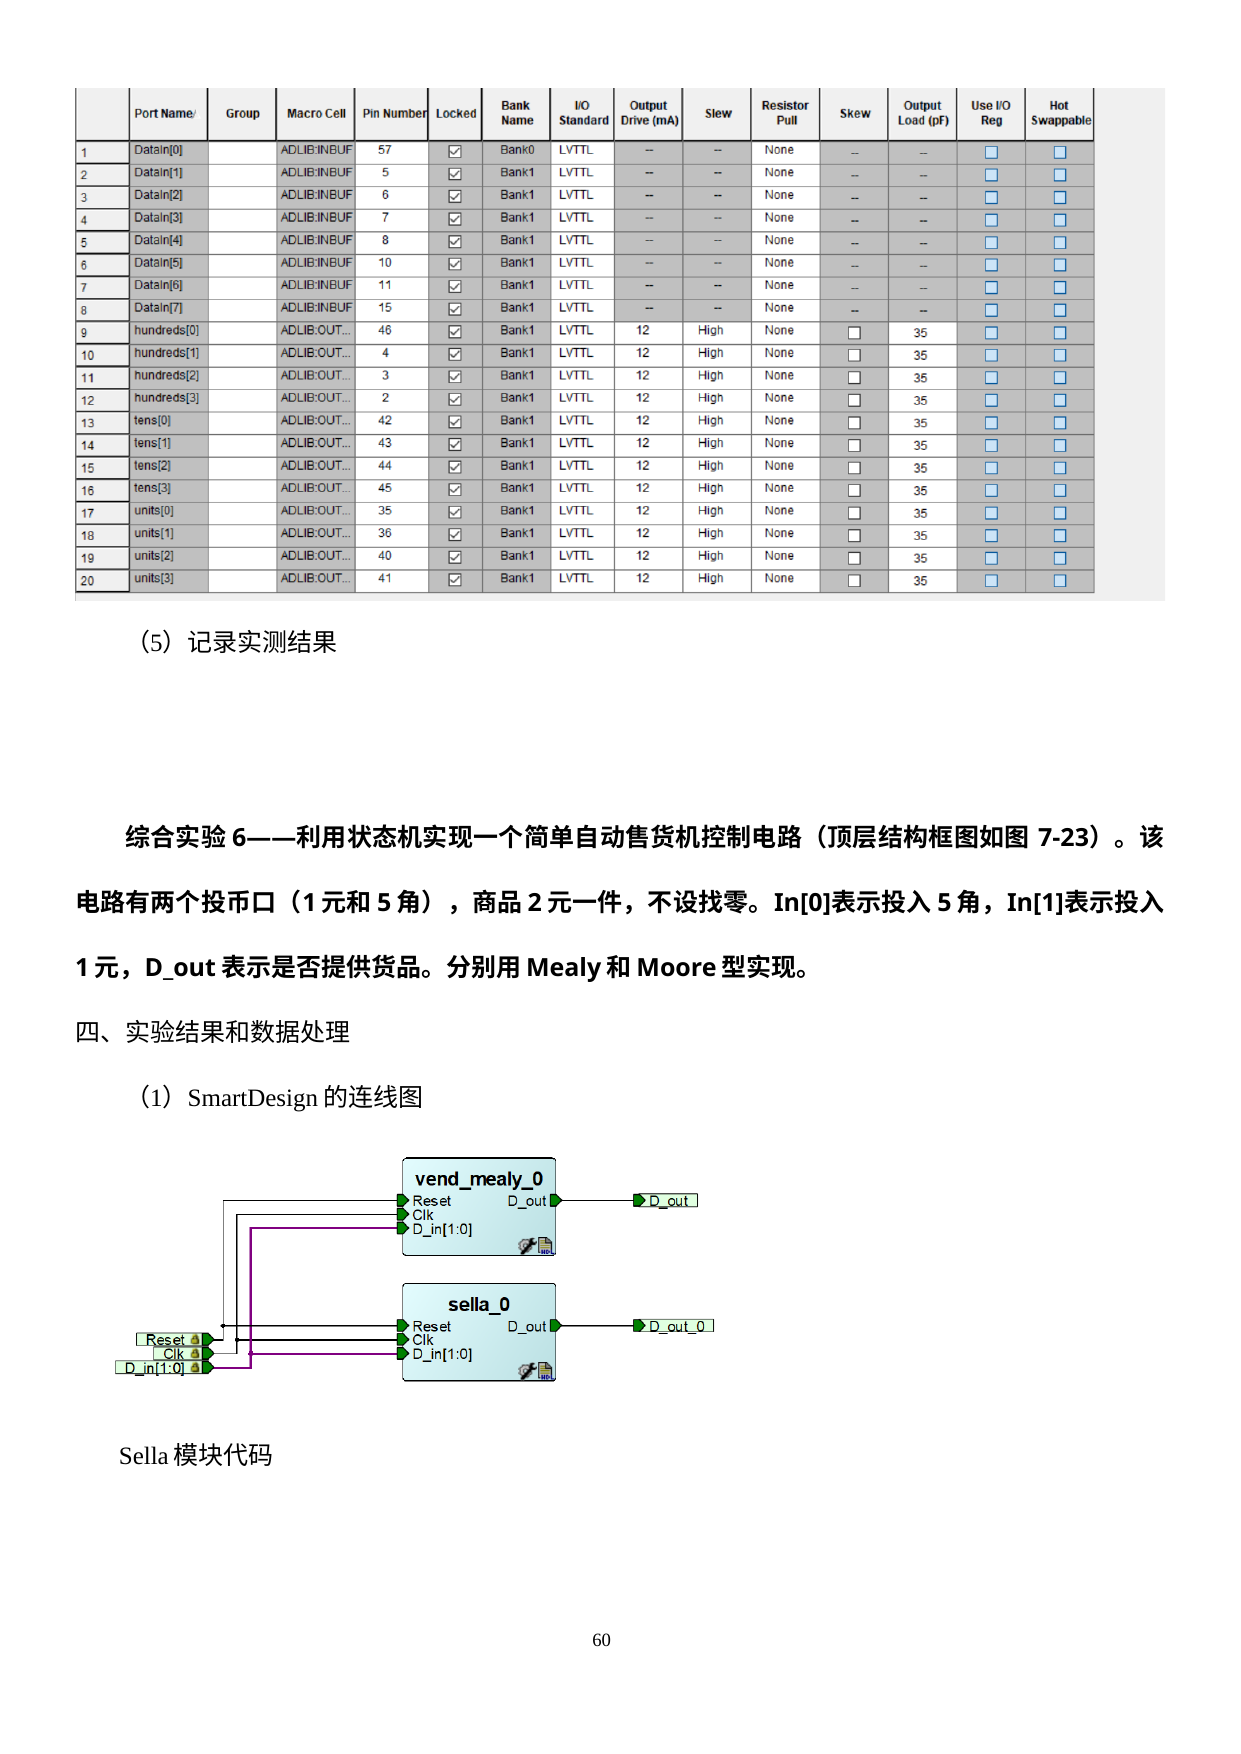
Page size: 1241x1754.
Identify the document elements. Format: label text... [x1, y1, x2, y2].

text 综合实验6——利用状态机实现一个简单自动售货机控制电路（顶层结构框图如图7-23）。该电路有两个投币口（1元和5角），商品2元一件，不设找零。In[0]表示投入5角，In[1]表示投入1元，D_out表示是否提供货品。分别用Mealy和Moore型实现。 [75, 803, 1165, 998]
picture [75, 88, 1166, 601]
text （1）SmartDesign的连线图 [75, 1063, 1165, 1128]
text Sella模块代码 [75, 1421, 1165, 1486]
text （5）记录实测结果 [75, 608, 1165, 673]
picture [75, 1128, 813, 1413]
text 四、实验结果和数据处理 [75, 998, 1165, 1063]
